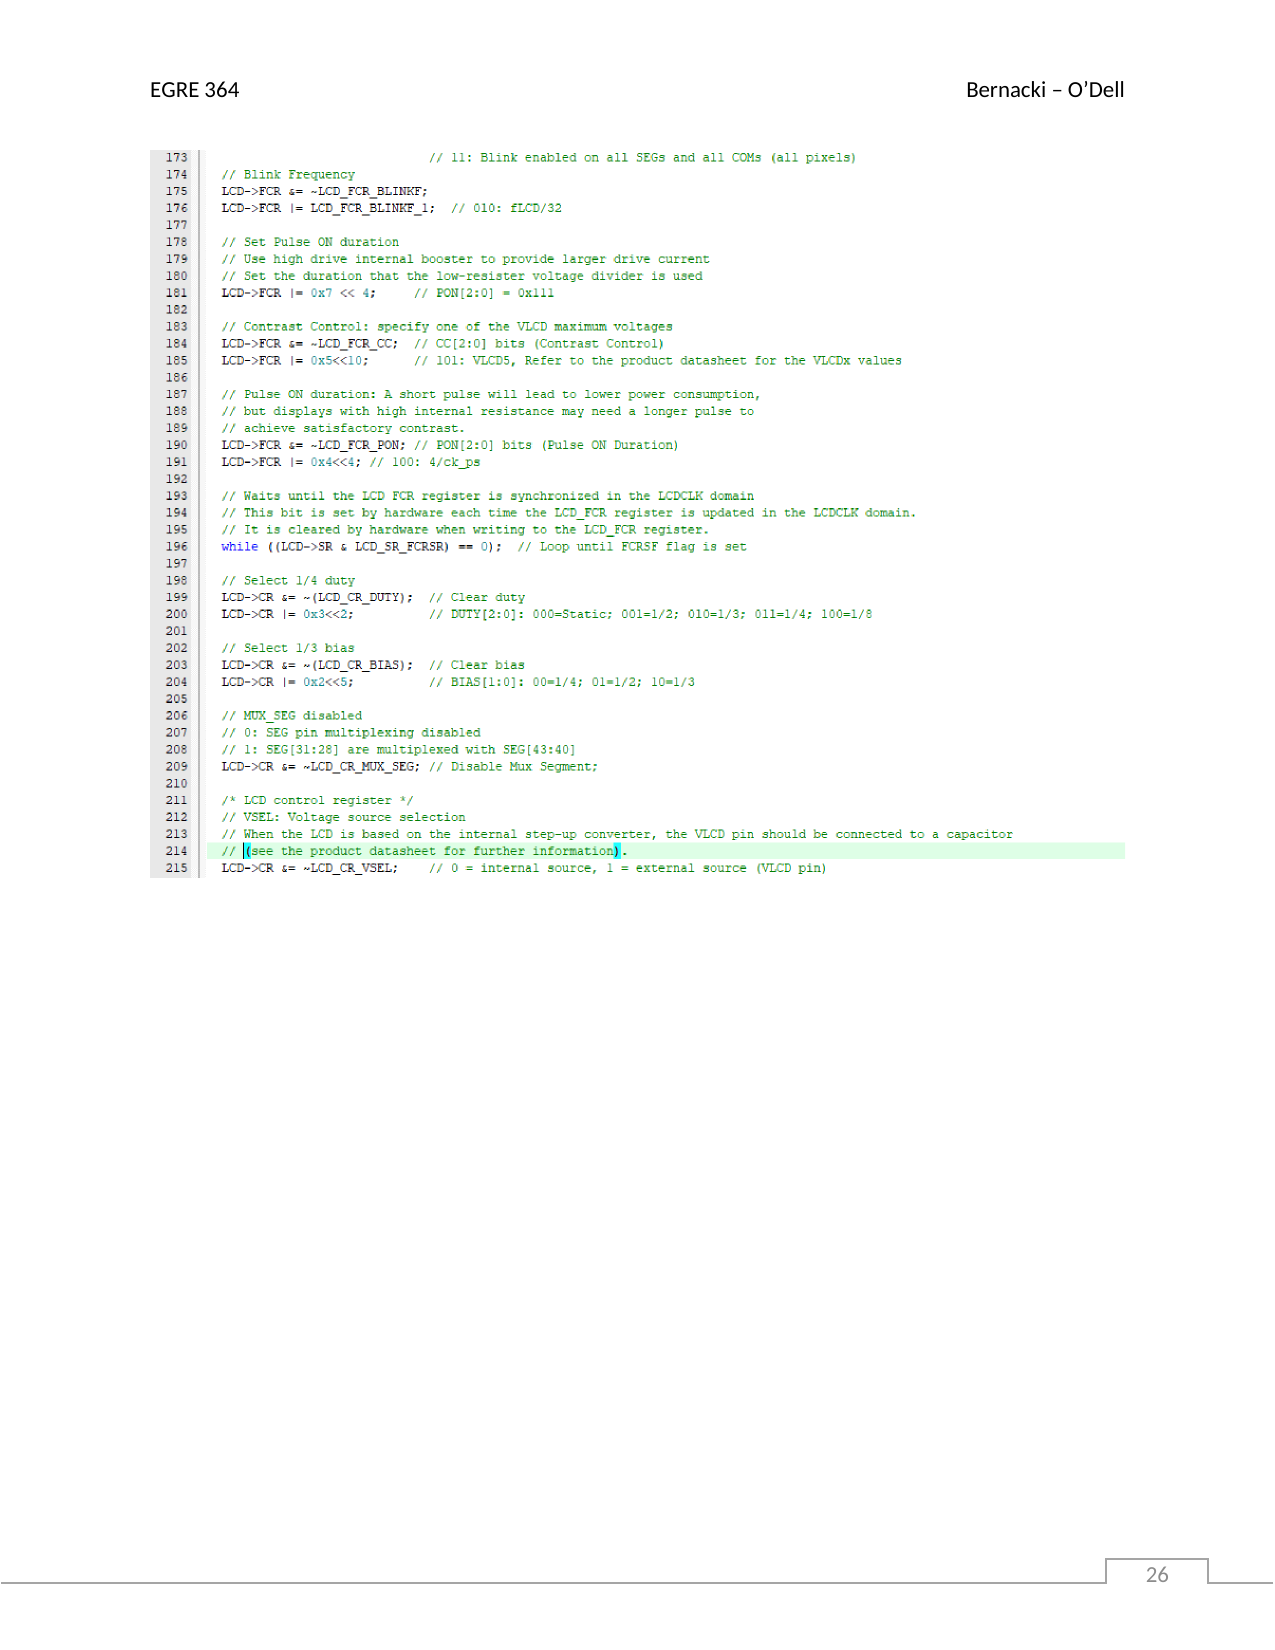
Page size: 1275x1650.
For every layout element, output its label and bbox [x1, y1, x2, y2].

picture [150, 150, 1125, 878]
